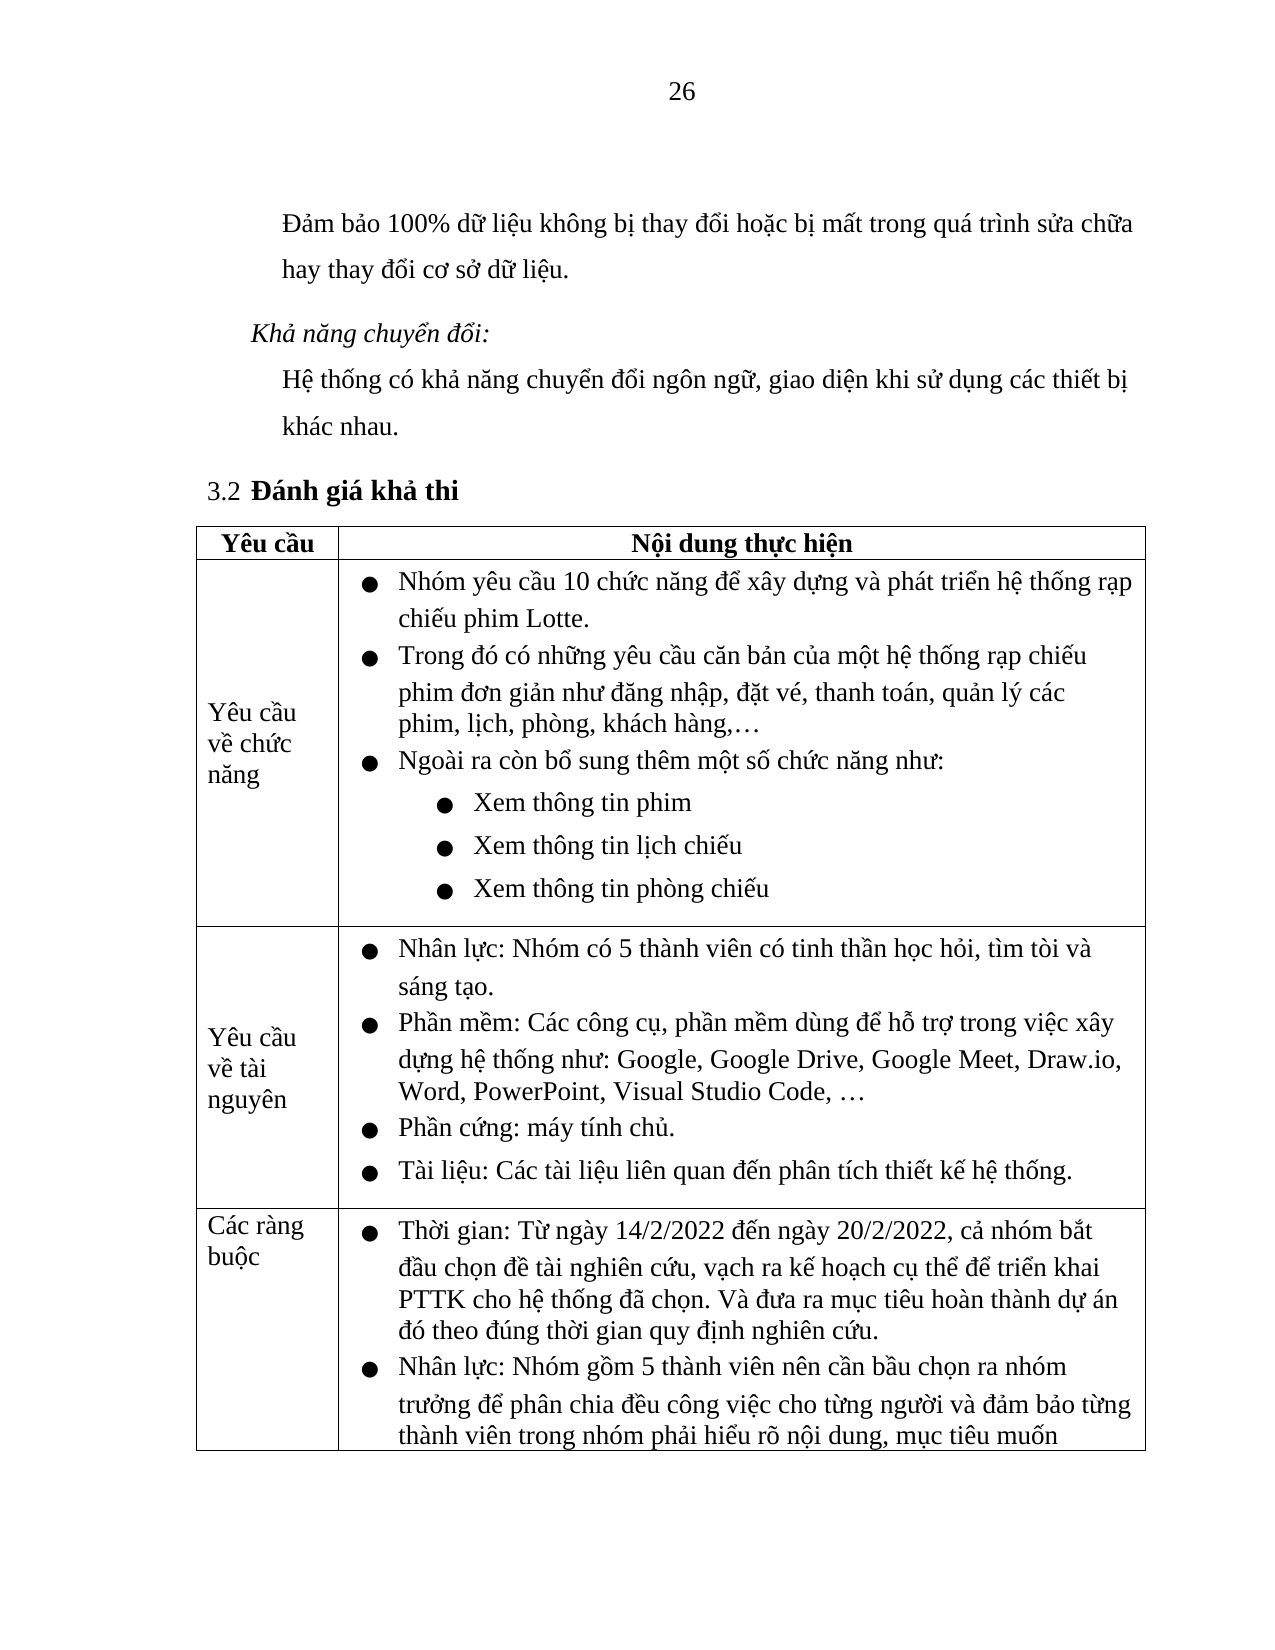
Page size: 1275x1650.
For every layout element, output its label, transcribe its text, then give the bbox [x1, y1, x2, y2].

table_cell Nhân lực: Nhóm có 5 thành viên có tinh thần học hỏi, tìm tòi và sáng tạo. Phần mềm: Các công cụ, phần mềm dùng để hỗ trợ trong việc xây dựng hệ thống như: Google, Google Drive, Google Meet, Draw.io, Word, PowerPoint, Visual Studio Code, … Phần cứng: máy tính chủ. Tài liệu: Các tài liệu liên quan đến phân tích thiết kế hệ thống. [339, 927, 1145, 1208]
text Hệ thống có khả năng chuyển đổi ngôn ngữ, giao diện khi sử dụng các thiết bị khác nhau. [282, 363, 1157, 441]
table_cell Các ràng buộc [197, 1209, 338, 1450]
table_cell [339, 1209, 1145, 1450]
table_header Yêu cầu [197, 527, 338, 558]
table_cell Yêu cầu về tài nguyên [197, 927, 338, 1208]
table_header Nội dung thực hiện [339, 527, 1145, 558]
text Khả năng chuyển đổi: [251, 317, 1157, 348]
table_cell Nhóm yêu cầu 10 chức năng để xây dựng và phát triển hệ thống rạp chiếu phim Lotte. Trong đó có những yêu cầu căn bản của một hệ thống rạp chiếu phim đơn giản như đăng nhập, đặt vé, thanh toán, quản lý các phim, lịch, phòng, khách hàng,… Ngoài ra còn bổ sung thêm một số chức năng như: Xem thông tin phim Xem thông tin lịch chiếu Xem thông tin phòng chiếu [339, 560, 1145, 926]
list Đánh giá khả thi [207, 473, 1157, 507]
text Đảm bảo 100% dữ liệu không bị thay đổi hoặc bị mất trong quá trình sửa chữa hay thay đổi cơ sở dữ liệu. [282, 207, 1157, 284]
table_cell Yêu cầu về chức năng [197, 560, 338, 926]
